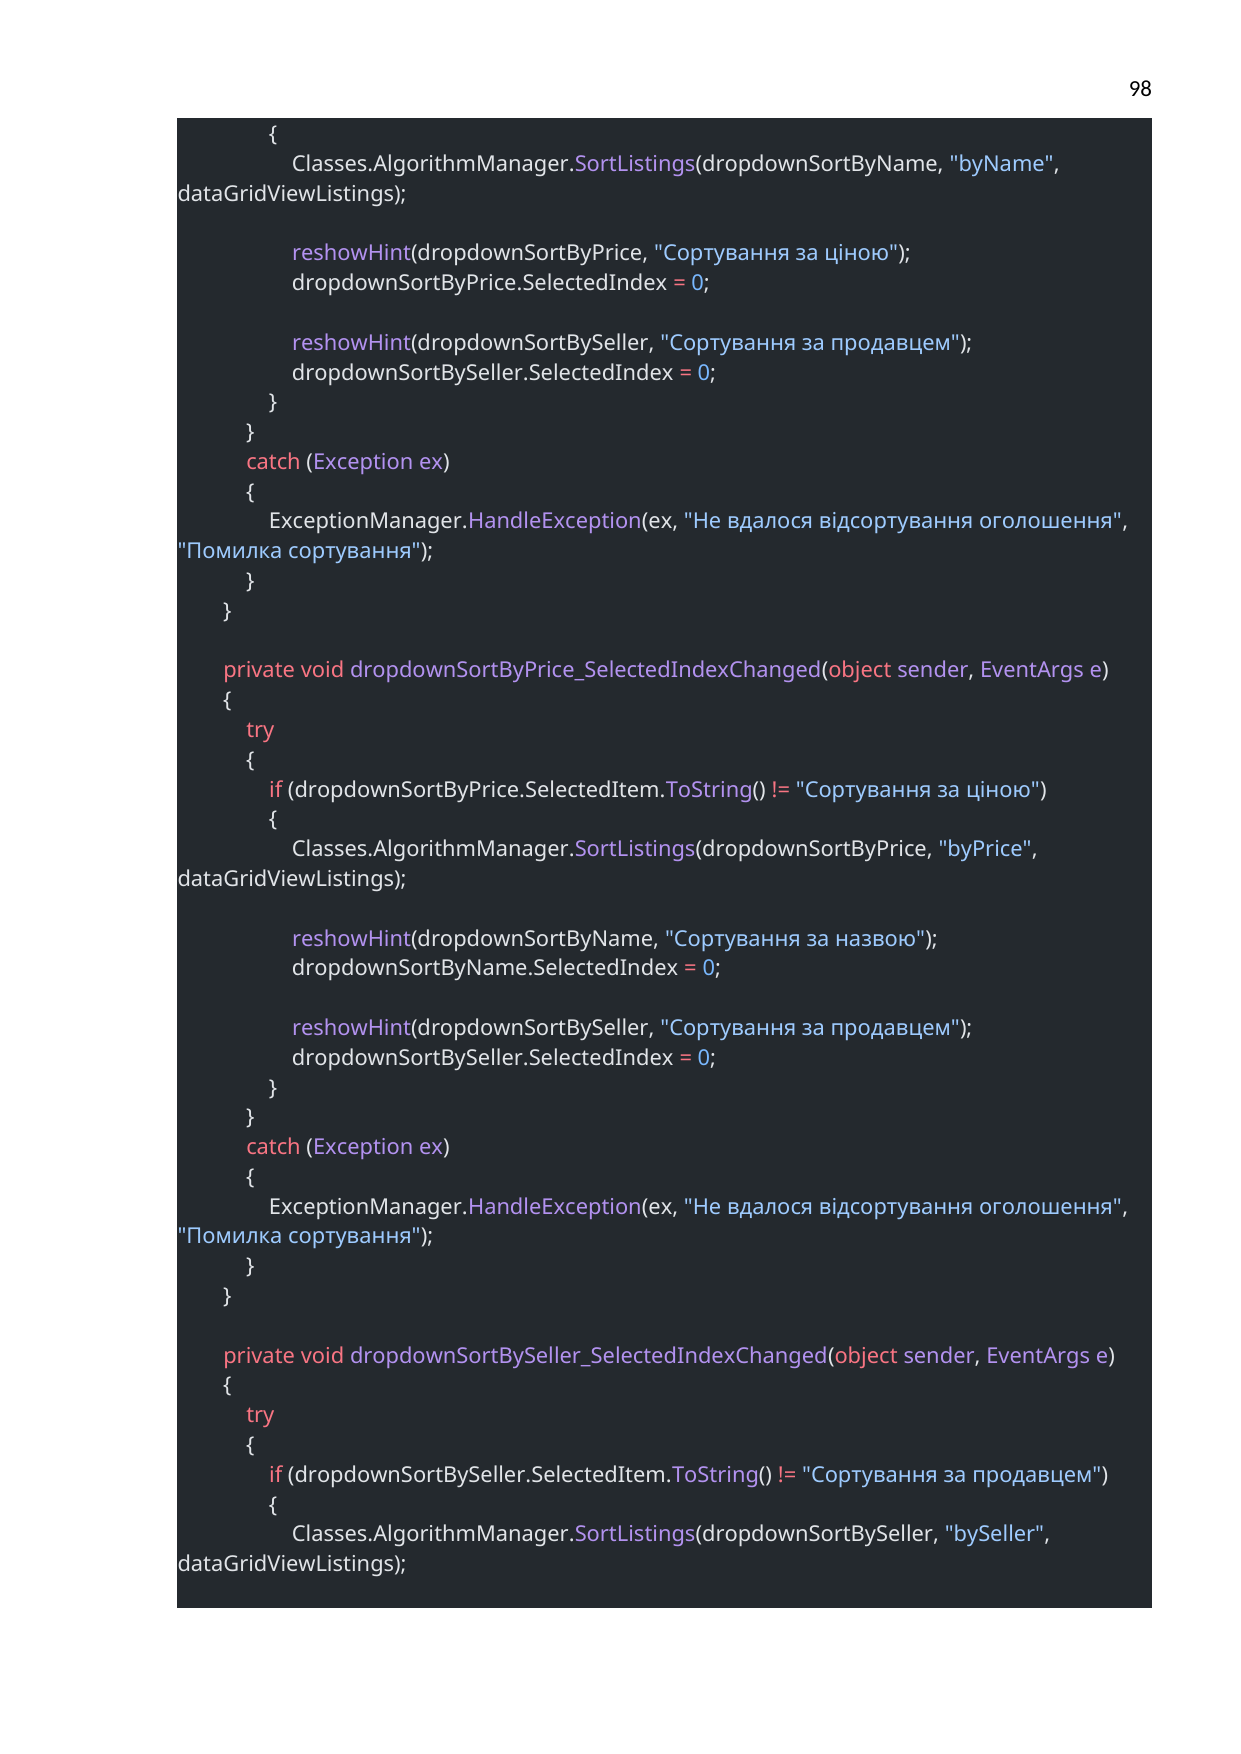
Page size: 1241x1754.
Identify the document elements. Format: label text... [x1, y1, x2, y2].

text } [177, 565, 1152, 595]
text dropdownSortByPrice.SelectedIndex = 0; [177, 267, 1152, 297]
text private void dropdownSortByPrice_SelectedIndexChanged(object sender, EventArgs e) [177, 654, 1152, 684]
text { [177, 1161, 1152, 1191]
text try [177, 714, 1152, 744]
text reshowHint(dropdownSortBySeller, "Сортування за продавцем"); [177, 1012, 1152, 1042]
text ExceptionManager.HandleException(ex, "Не вдалося відсортування оголошення", "Помилка сортування"); [177, 505, 1152, 565]
text { [177, 684, 1152, 714]
text dropdownSortBySeller.SelectedIndex = 0; [177, 356, 1152, 386]
text } [177, 416, 1152, 446]
text ExceptionManager.HandleException(ex, "Не вдалося відсортування оголошення", "Помилка сортування"); [177, 1191, 1152, 1250]
text Classes.AlgorithmManager.SortListings(dropdownSortByName, "byName", dataGridViewListings); [177, 148, 1152, 207]
text reshowHint(dropdownSortBySeller, "Сортування за продавцем"); [177, 327, 1152, 356]
text reshowHint(dropdownSortByName, "Сортування за назвою"); [177, 922, 1152, 952]
text catch (Exception ex) [177, 446, 1152, 476]
text if (dropdownSortBySeller.SelectedItem.ToString() != "Сортування за продавцем") [177, 1459, 1152, 1488]
text Classes.AlgorithmManager.SortListings(dropdownSortBySeller, "bySeller", dataGridViewListings); [177, 1518, 1152, 1578]
text if (dropdownSortByPrice.SelectedItem.ToString() != "Сортування за ціною") [177, 773, 1152, 803]
text dropdownSortBySeller.SelectedIndex = 0; [177, 1042, 1152, 1071]
text reshowHint(dropdownSortByPrice, "Сортування за ціною"); [177, 237, 1152, 267]
text } [177, 1280, 1152, 1310]
text { [177, 1488, 1152, 1518]
text } [177, 1071, 1152, 1101]
text { [177, 476, 1152, 505]
text { [177, 744, 1152, 773]
text try [177, 1399, 1152, 1429]
text { [177, 118, 1152, 148]
text } [177, 1250, 1152, 1280]
text dropdownSortByName.SelectedIndex = 0; [177, 952, 1152, 982]
text } [177, 386, 1152, 416]
text { [177, 1429, 1152, 1459]
text { [177, 1369, 1152, 1399]
text { [177, 803, 1152, 833]
text } [177, 1101, 1152, 1131]
text Classes.AlgorithmManager.SortListings(dropdownSortByPrice, "byPrice", dataGridViewListings); [177, 833, 1152, 893]
text } [177, 595, 1152, 624]
text private void dropdownSortBySeller_SelectedIndexChanged(object sender, EventArgs e) [177, 1339, 1152, 1369]
text catch (Exception ex) [177, 1131, 1152, 1161]
